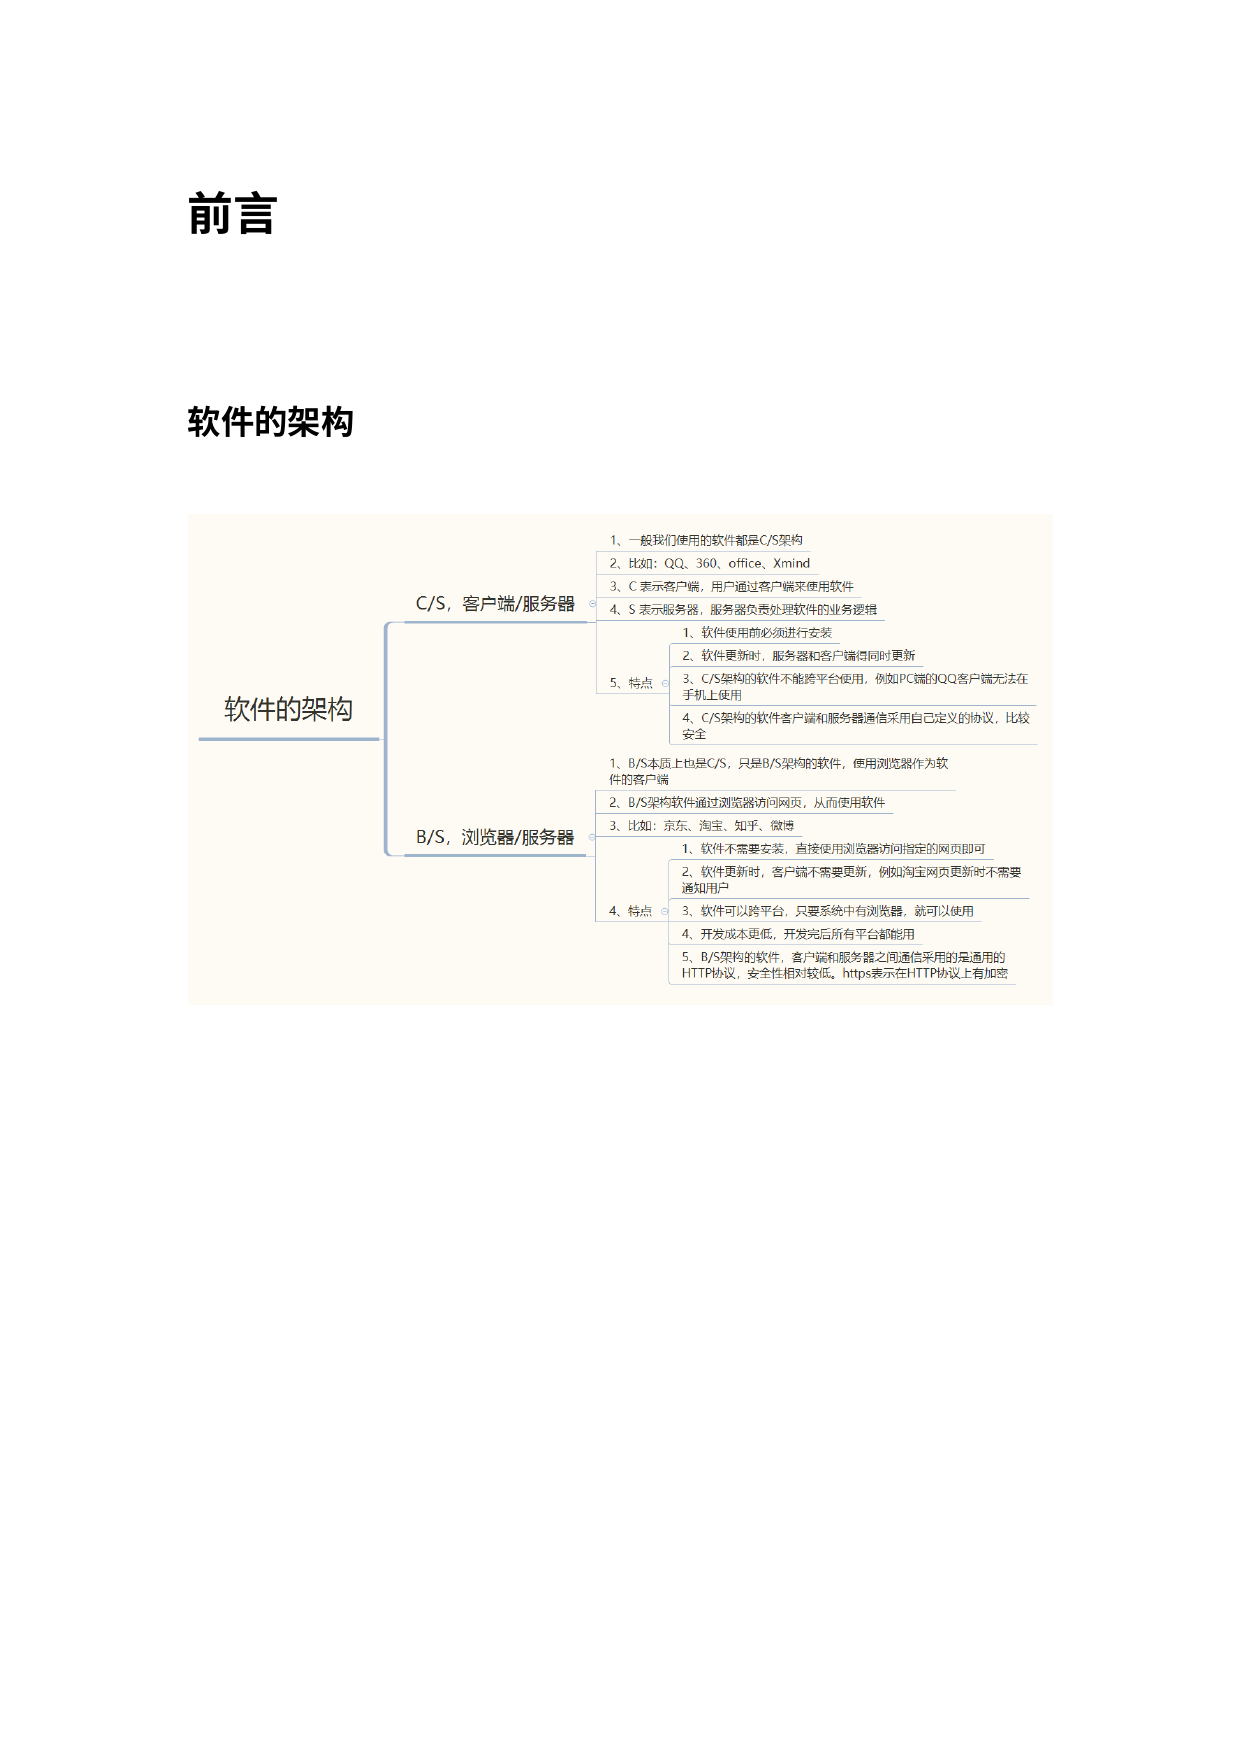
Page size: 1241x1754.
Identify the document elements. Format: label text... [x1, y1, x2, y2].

subtitle 软件的架构 [187, 387, 1053, 452]
subtitle 前言 [187, 162, 1053, 259]
picture [187, 514, 1053, 1005]
